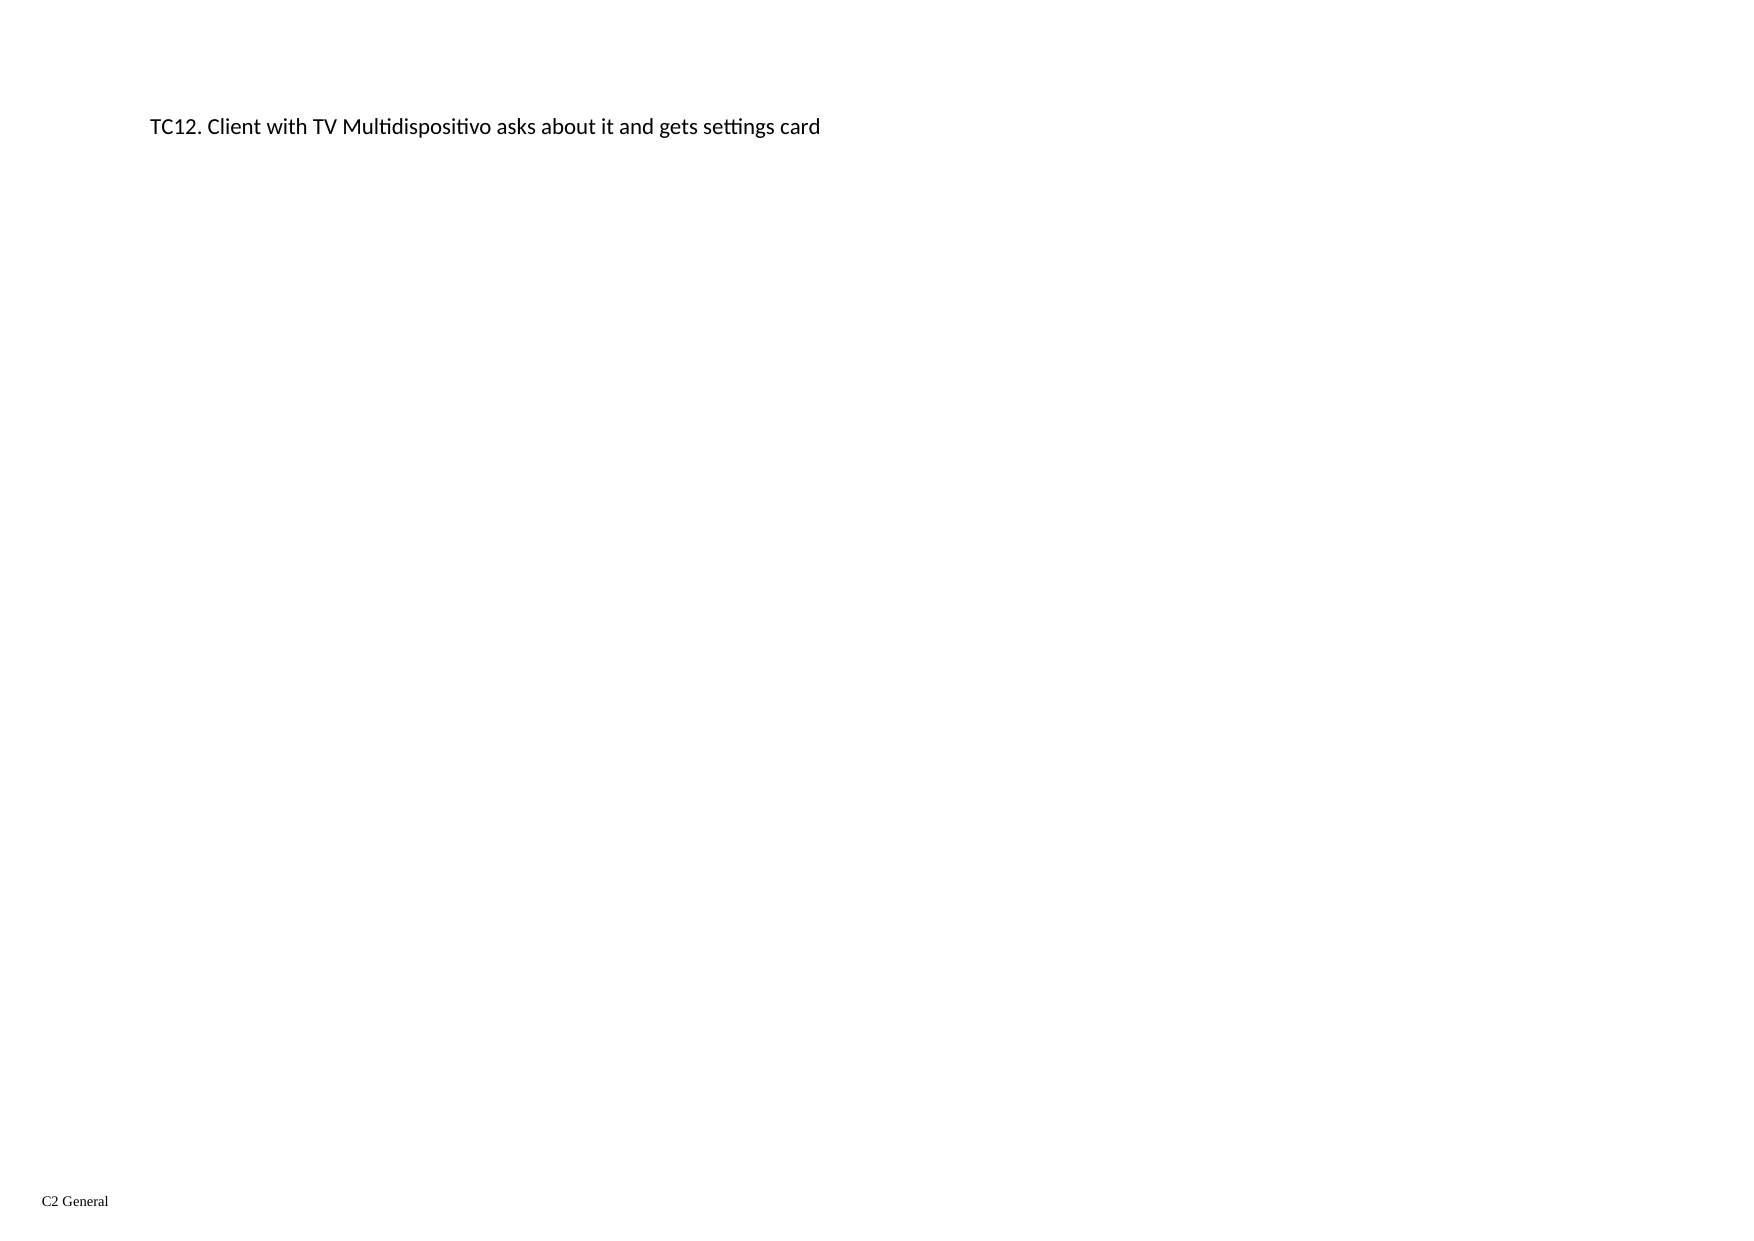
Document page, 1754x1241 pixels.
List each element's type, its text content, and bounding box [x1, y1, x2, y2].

text TC12. Client with TV Multidispositivo asks about it and gets settings card [150, 112, 1604, 141]
